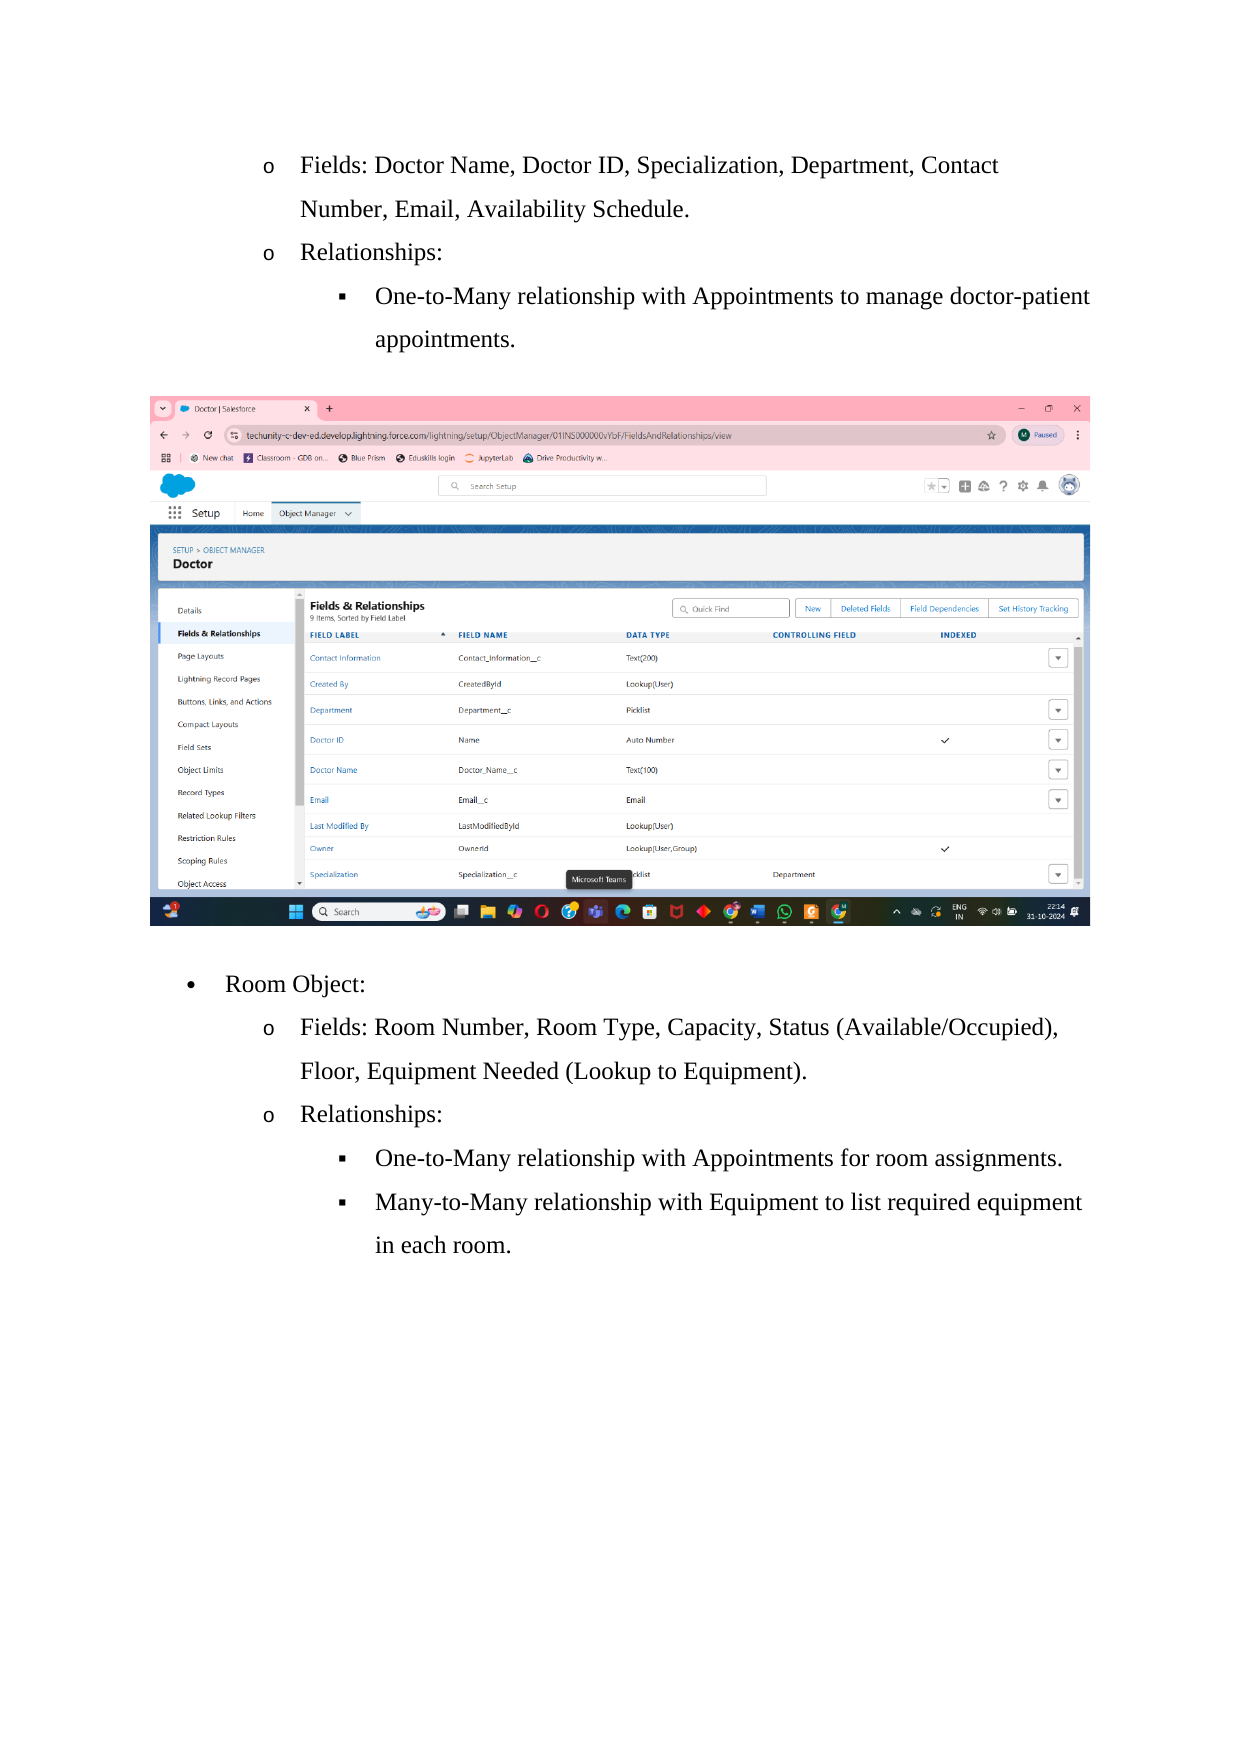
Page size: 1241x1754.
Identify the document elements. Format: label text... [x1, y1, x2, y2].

list Fields: Doctor Name, Doctor ID, Specialization, Department, Contact Number, Email, Availability Schedule. [262, 150, 1090, 223]
picture [150, 396, 1091, 926]
list Relationships: [262, 1099, 1090, 1129]
list Relationships: [262, 237, 1090, 267]
list Many-to-Many relationship with Equipment to list required equipment in each room. [337, 1187, 1090, 1258]
list Fields: Room Number, Room Type, Capacity, Status (Available/Occupied), Floor, Equipment Needed (Lookup to Equipment). [262, 1012, 1090, 1085]
list One-to-Many relationship with Appointments to manage doctor-patient appointments. [337, 281, 1090, 353]
list One-to-Many relationship with Appointments for room assignments. [337, 1143, 1090, 1172]
list Room Object: [187, 969, 1090, 998]
